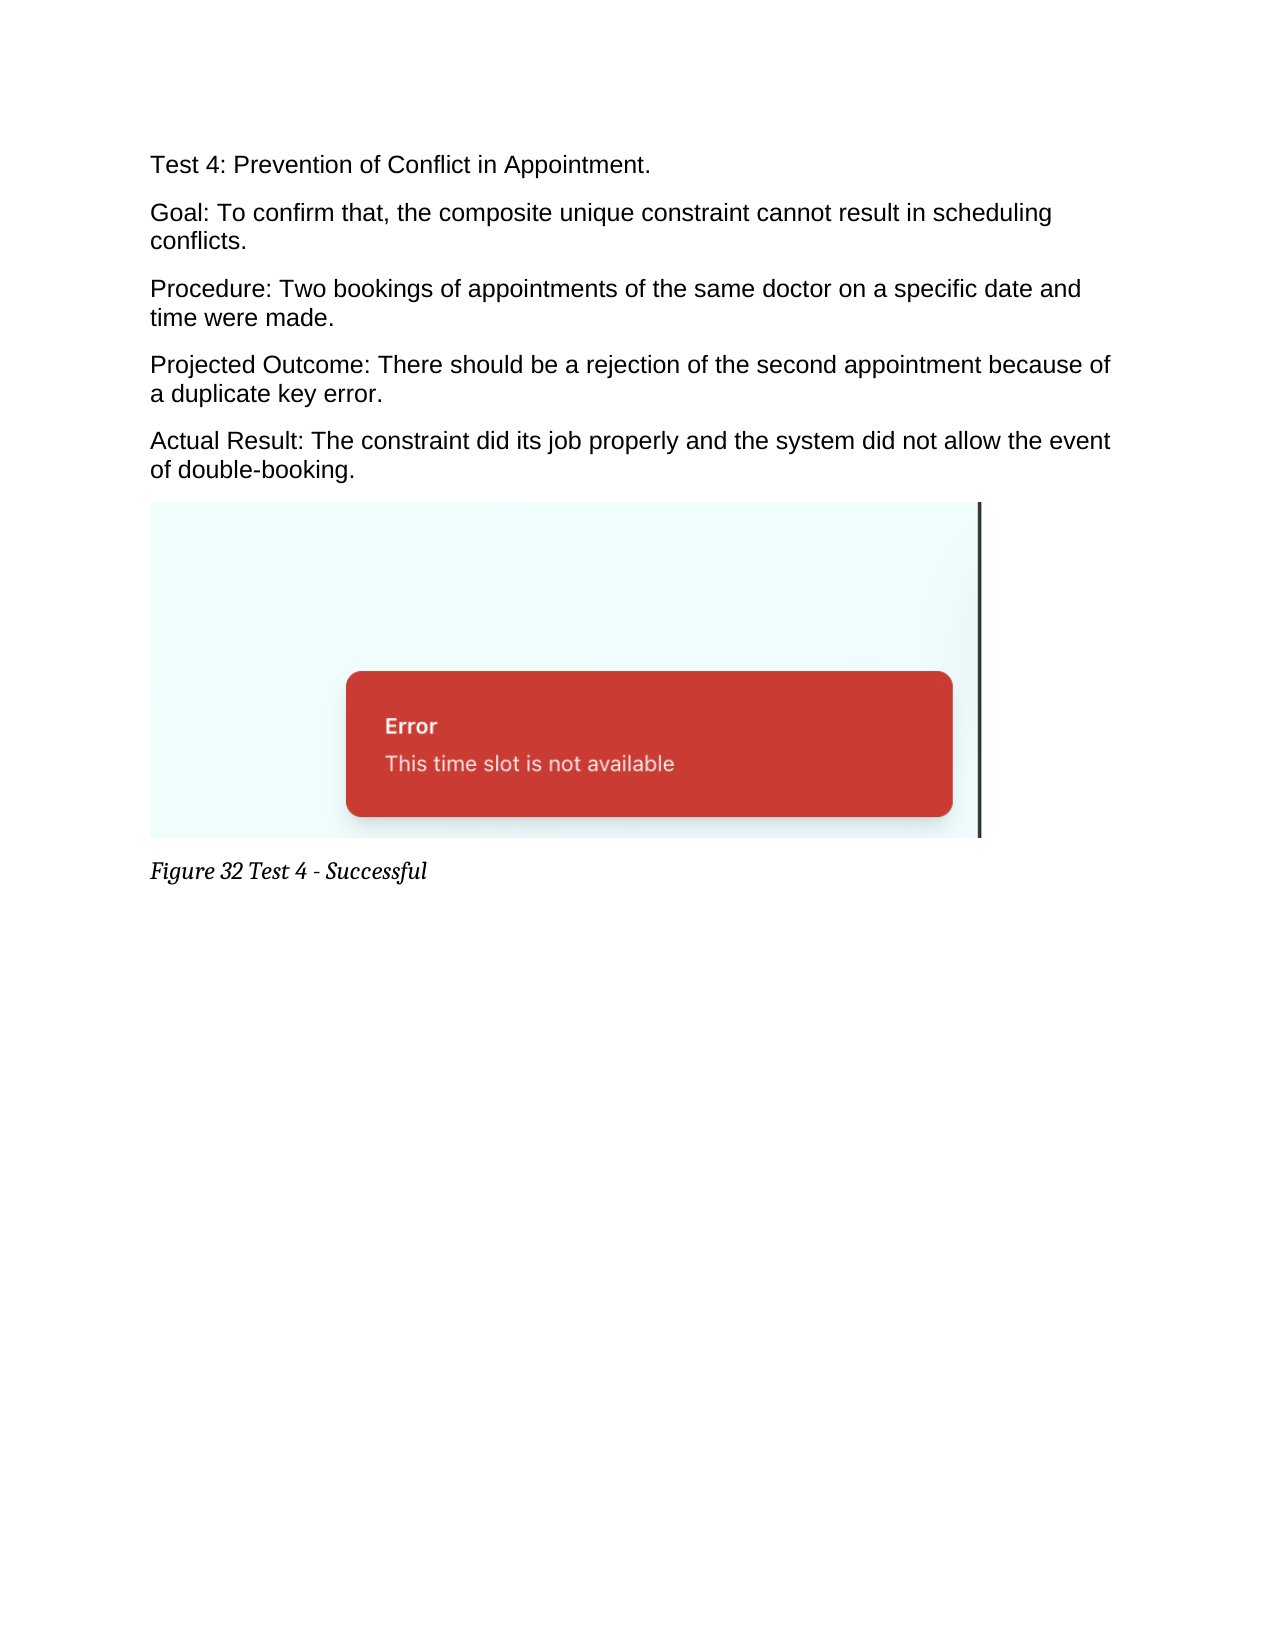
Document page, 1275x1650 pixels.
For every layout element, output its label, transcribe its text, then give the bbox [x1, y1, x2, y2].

text Projected Outcome: There should be a rejection of the second appointment because of a duplicate key error. [150, 350, 1125, 407]
text Test 4: Prevention of Conflict in Appointment. [150, 150, 1125, 179]
picture [150, 502, 982, 838]
text Procedure: Two bookings of appointments of the same doctor on a specific date and time were made. [150, 274, 1125, 331]
text Actual Result: The constraint did its job properly and the system did not allow the event of double-booking. [150, 426, 1125, 484]
text Goal: To confirm that, the composite unique constraint cannot result in scheduling conflicts. [150, 197, 1125, 255]
